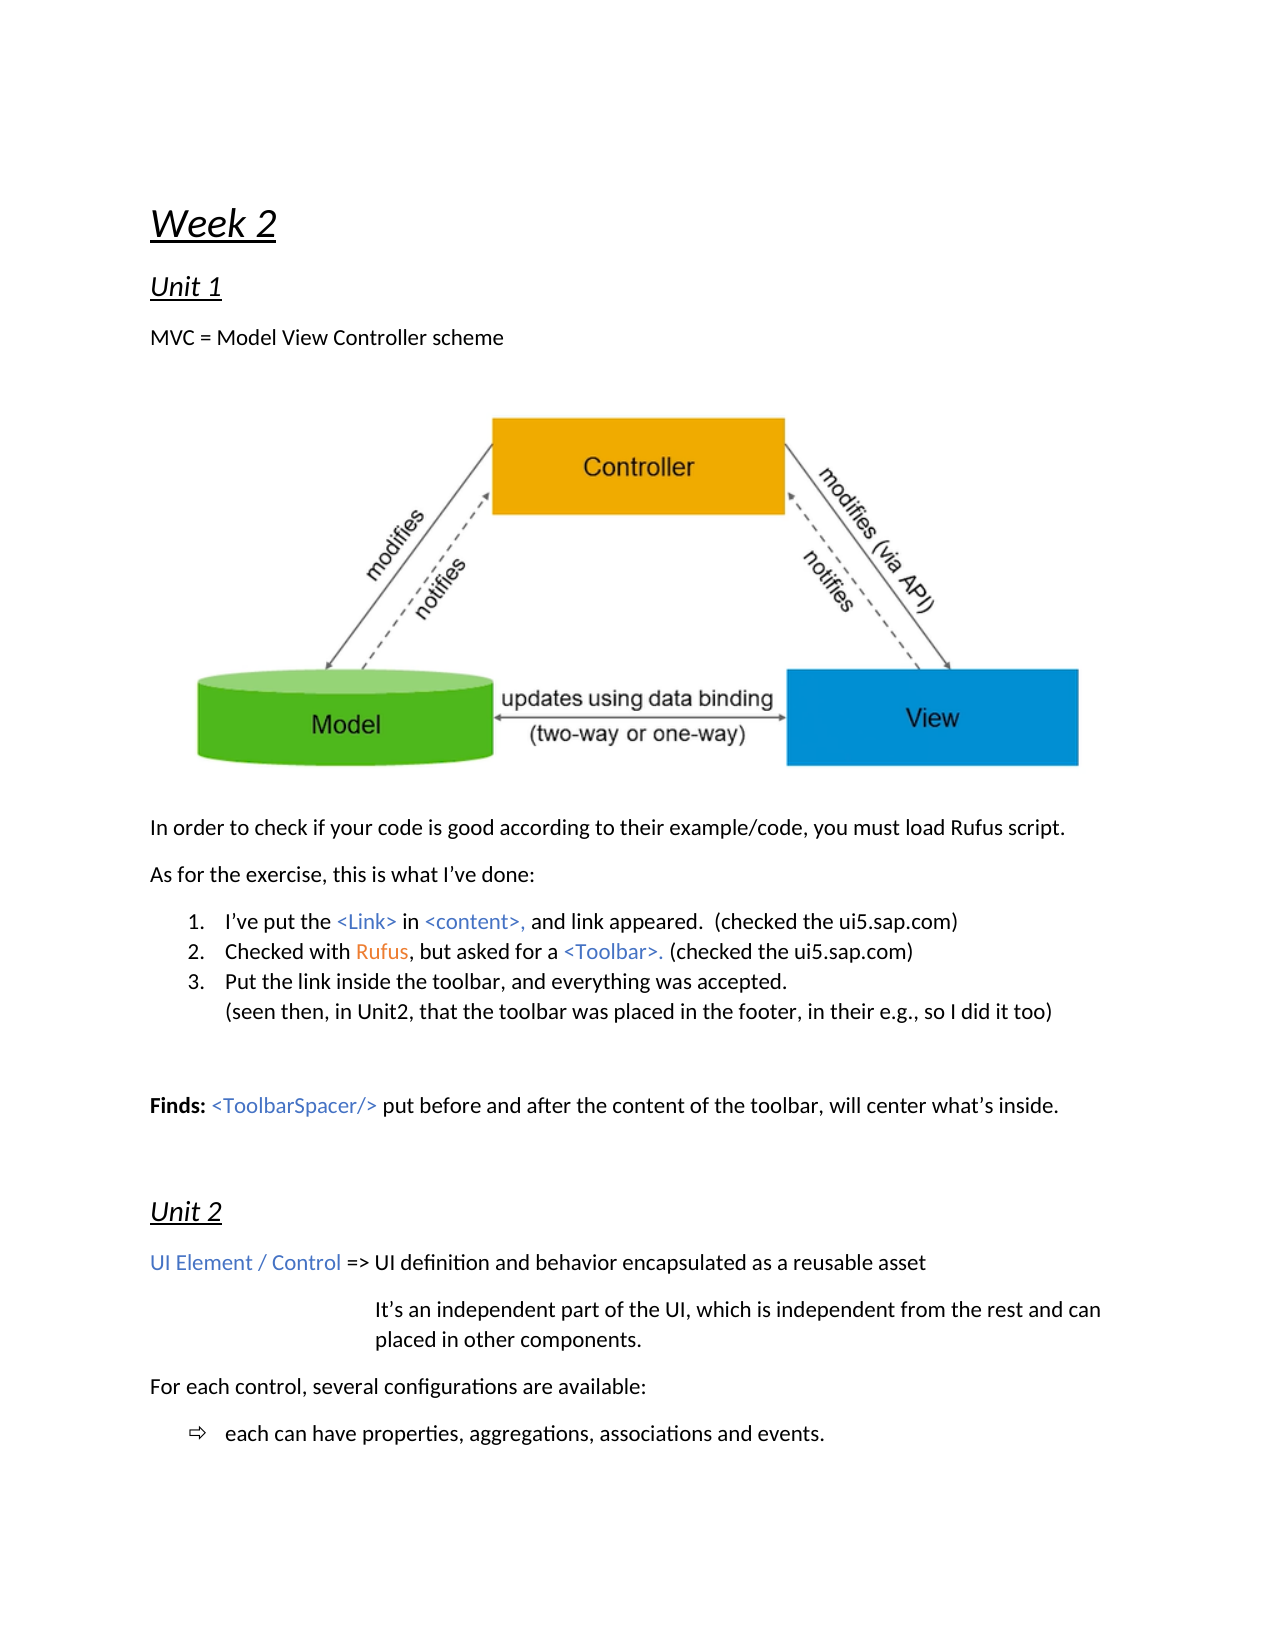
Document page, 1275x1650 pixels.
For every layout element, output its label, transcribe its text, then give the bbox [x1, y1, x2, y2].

text Unit 2 [150, 1193, 1125, 1229]
text In order to check if your code is good according to their example/code, you must load Rufus script. [150, 813, 1125, 841]
list I’ve put the <Link> in <content>, and link appeared. (checked the ui5.sap.com) [187, 907, 1125, 935]
list Put the link inside the toolbar, and everything was accepted. [187, 967, 1125, 995]
text For each control, several configurations are available: [150, 1372, 1125, 1400]
list (seen then, in Unit2, that the toolbar was placed in the footer, in their e.g., so I did it too) [225, 997, 1125, 1025]
text It’s an independent part of the UI, which is independent from the rest and can placed in other components. [375, 1295, 1125, 1353]
text Week 2 [150, 197, 1125, 248]
text MVC = Model View Controller scheme [150, 323, 1125, 352]
text Unit 1 [150, 268, 1125, 304]
text UI Element / Control => UI definition and behavior encapsulated as a reusable asset [150, 1248, 1125, 1276]
picture [150, 370, 1114, 795]
list Checked with Rufus, but asked for a <Toolbar>. (checked the ui5.sap.com) [187, 937, 1125, 965]
text Finds: <ToolbarSpacer/> put before and after the content of the toolbar, will center what’s inside. [150, 1091, 1125, 1119]
text As for the exercise, this is what I’ve done: [150, 860, 1125, 888]
list each can have properties, aggregations, associations and events. [187, 1419, 1125, 1447]
